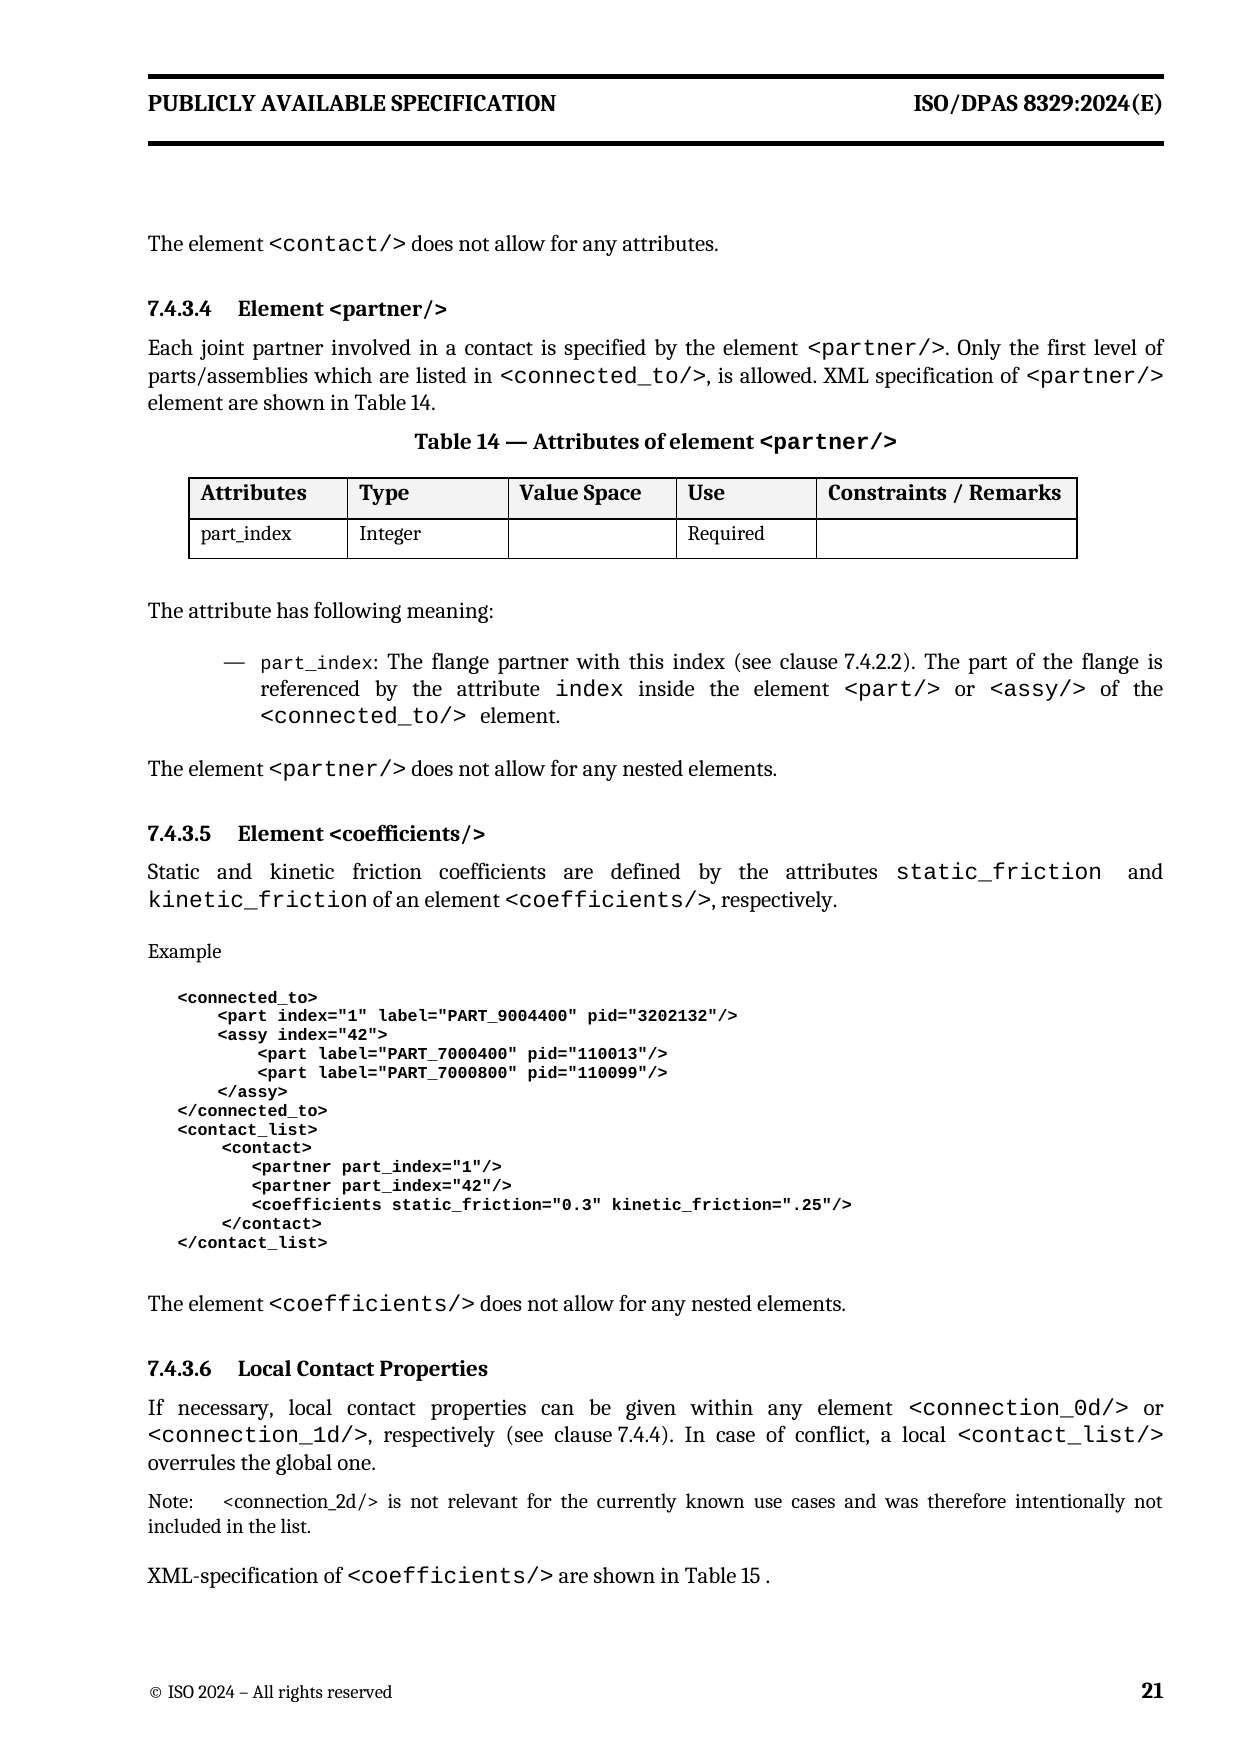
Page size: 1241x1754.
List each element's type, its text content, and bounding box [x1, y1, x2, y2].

text <part label="PART_7000800" pid="110099"/> [165, 1064, 1146, 1083]
text </contact> [165, 1215, 1146, 1234]
text The element <partner/> does not allow for any nested elements. [148, 755, 1163, 783]
text <part label="PART_7000400" pid="110013"/> [165, 1046, 1146, 1064]
text </contact_list> [165, 1234, 1146, 1253]
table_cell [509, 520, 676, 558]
text </assy> [165, 1083, 1146, 1102]
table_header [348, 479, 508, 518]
text Static and kinetic friction coefficients are defined by the attributes static_friction and kinetic_friction of an element <coefficients/>, respectively. [148, 859, 1163, 914]
text <partner part_index="1"/> [165, 1159, 1146, 1178]
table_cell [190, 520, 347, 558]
text Each joint partner involved in a contact is specified by the element <partner/>. Only the first level of parts/assemblies which are listed in <connected_to/>, is allowed. XML specification of <partner/> element are shown in Table 14. [148, 335, 1163, 416]
text <connected_to> [165, 989, 1146, 1008]
text <contact> [165, 1140, 1146, 1159]
text <part index="1" label="PART_9004400" pid="3202132"/> [165, 1008, 1146, 1027]
text <assy index="42"> [165, 1027, 1146, 1046]
text Table 14 — Attributes of element <partner/> [148, 429, 1163, 456]
subtitle Element <partner/> [148, 296, 1163, 322]
text <contact_list> [165, 1121, 1146, 1140]
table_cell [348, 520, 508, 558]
text <coefficients static_friction="0.3" kinetic_friction=".25"/> [165, 1197, 1146, 1215]
text The element <coefficients/> does not allow for any nested elements. [148, 1291, 1163, 1318]
list part_index: The flange partner with this index (see clause 7.4.2.2). The part of the flange is referenced by the attribute index inside the element <part/> or <assy/> of the <connected_to/> element. [223, 649, 1163, 730]
subtitle Element <coefficients/> [148, 820, 1163, 847]
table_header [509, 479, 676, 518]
text <partner part_index="42"/> [165, 1178, 1146, 1197]
subtitle Local Contact Properties [148, 1356, 1163, 1382]
text </connected_to> [165, 1102, 1146, 1121]
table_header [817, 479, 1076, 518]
text Example [148, 939, 1163, 964]
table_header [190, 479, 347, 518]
text The attribute has following meaning: [148, 598, 1163, 624]
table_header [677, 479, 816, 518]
text If necessary, local contact properties can be given within any element <connection_0d/> or <connection_1d/>, respectively (see clause 7.4.4). In case of conflict, a local <contact_list/> overrules the global one. [148, 1394, 1163, 1476]
text The element <contact/> does not allow for any attributes. [148, 231, 1163, 259]
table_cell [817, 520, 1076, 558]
text Note: <connection_2d/> is not relevant for the currently known use cases and was therefore intentionally not included in the list. [148, 1488, 1163, 1538]
text XML-specification of <coefficients/> are shown in Table 15 . [148, 1563, 1163, 1591]
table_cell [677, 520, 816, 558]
